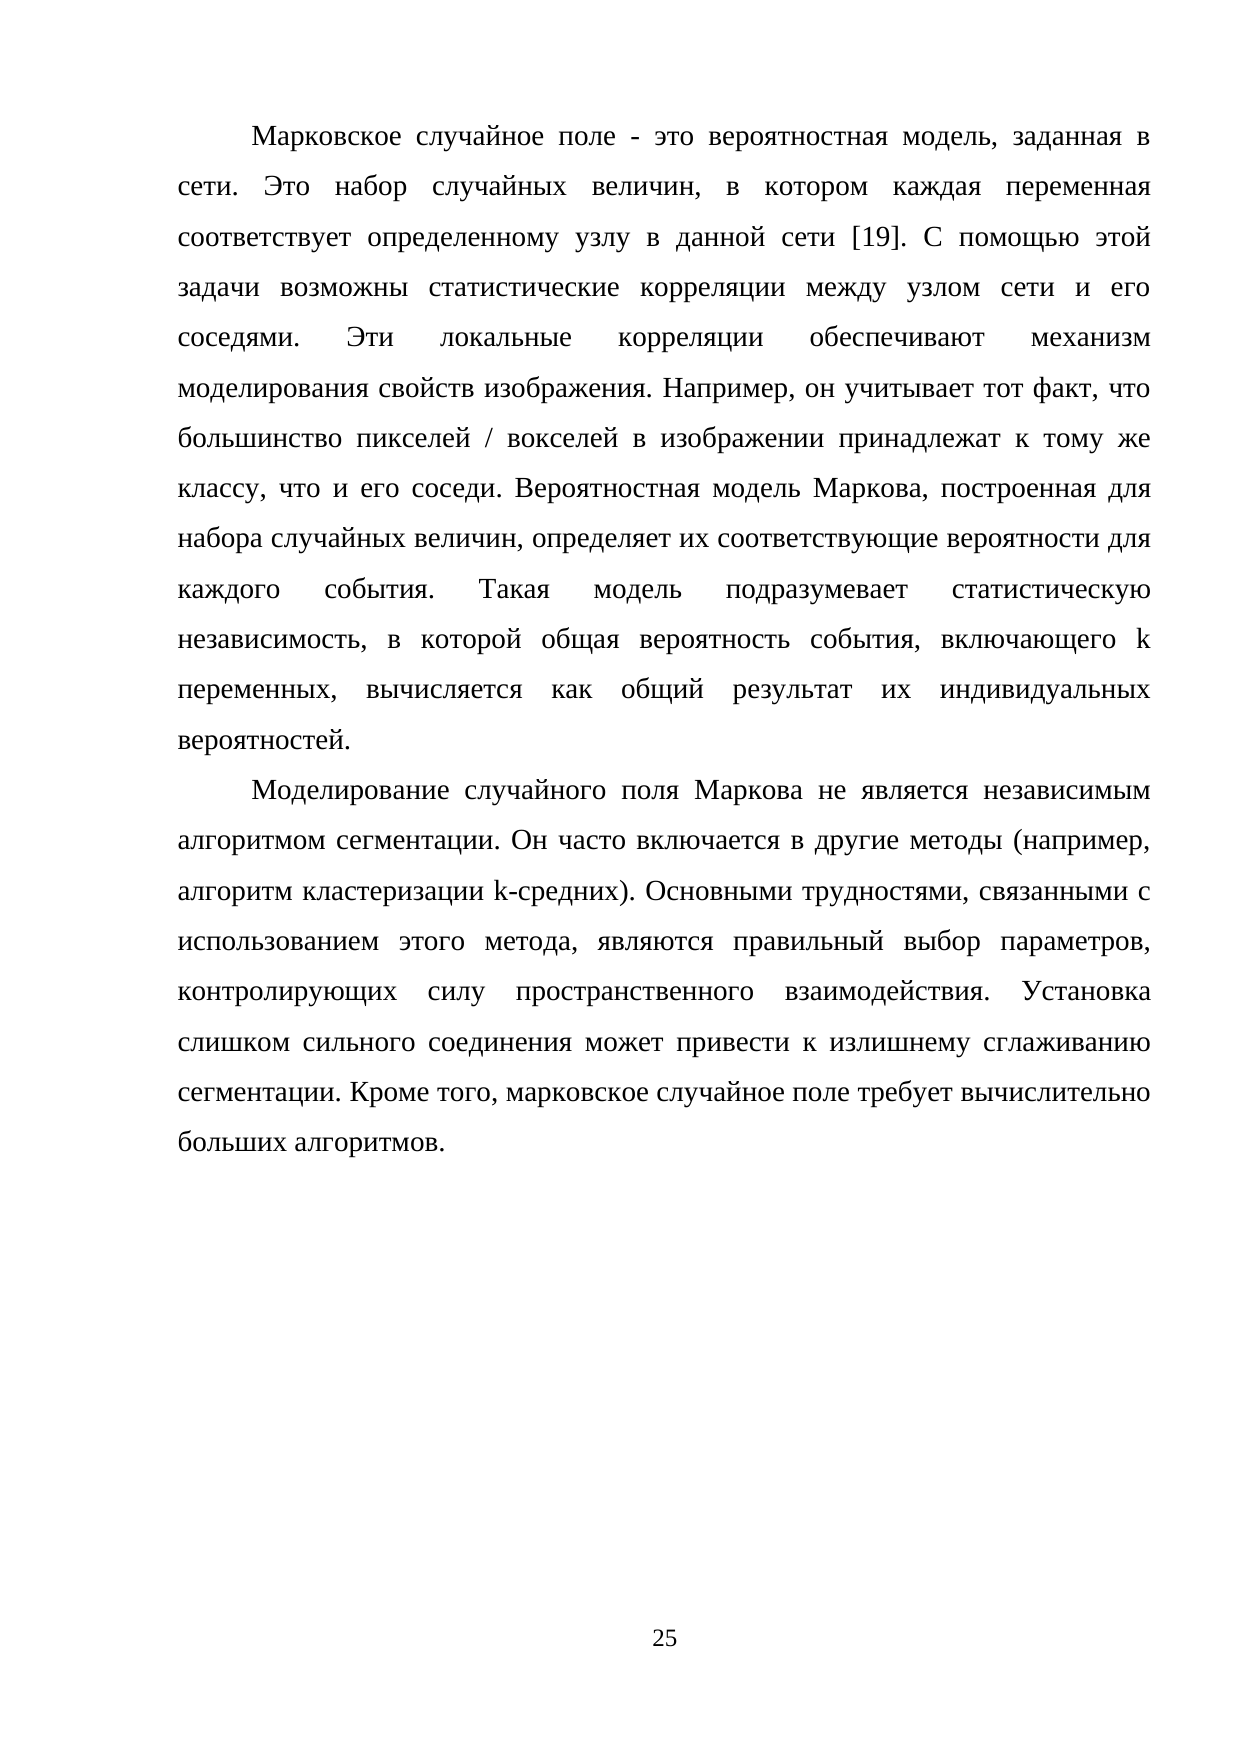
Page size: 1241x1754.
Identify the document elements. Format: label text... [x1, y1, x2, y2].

text Марковское случайное поле - это вероятностная модель, заданная в сети. Это набор случайных величин, в котором каждая переменная соответствует определенному узлу в данной сети [19]. С помощью этой задачи возможны статистические корреляции между узлом сети и его соседями. Эти локальные корреляции обеспечивают механизм моделирования свойств изображения. Например, он учитывает тот факт, что большинство пикселей / вокселей в изображении принадлежат к тому же классу, что и его соседи. Вероятностная модель Маркова, построенная для набора случайных величин, определяет их соответствующие вероятности для каждого события. Такая модель подразумевает статистическую независимость, в которой общая вероятность события, включающего k переменных, вычисляется как общий результат их индивидуальных вероятностей. [177, 118, 1152, 755]
text Моделирование случайного поля Маркова не является независимым алгоритмом сегментации. Он часто включается в другие методы (например, алгоритм кластеризации k-средних). Основными трудностями, связанными с использованием этого метода, являются правильный выбор параметров, контролирующих силу пространственного взаимодействия. Установка слишком сильного соединения может привести к излишнему сглаживанию сегментации. Кроме того, марковское случайное поле требует вычислительно больших алгоритмов. [177, 772, 1152, 1158]
